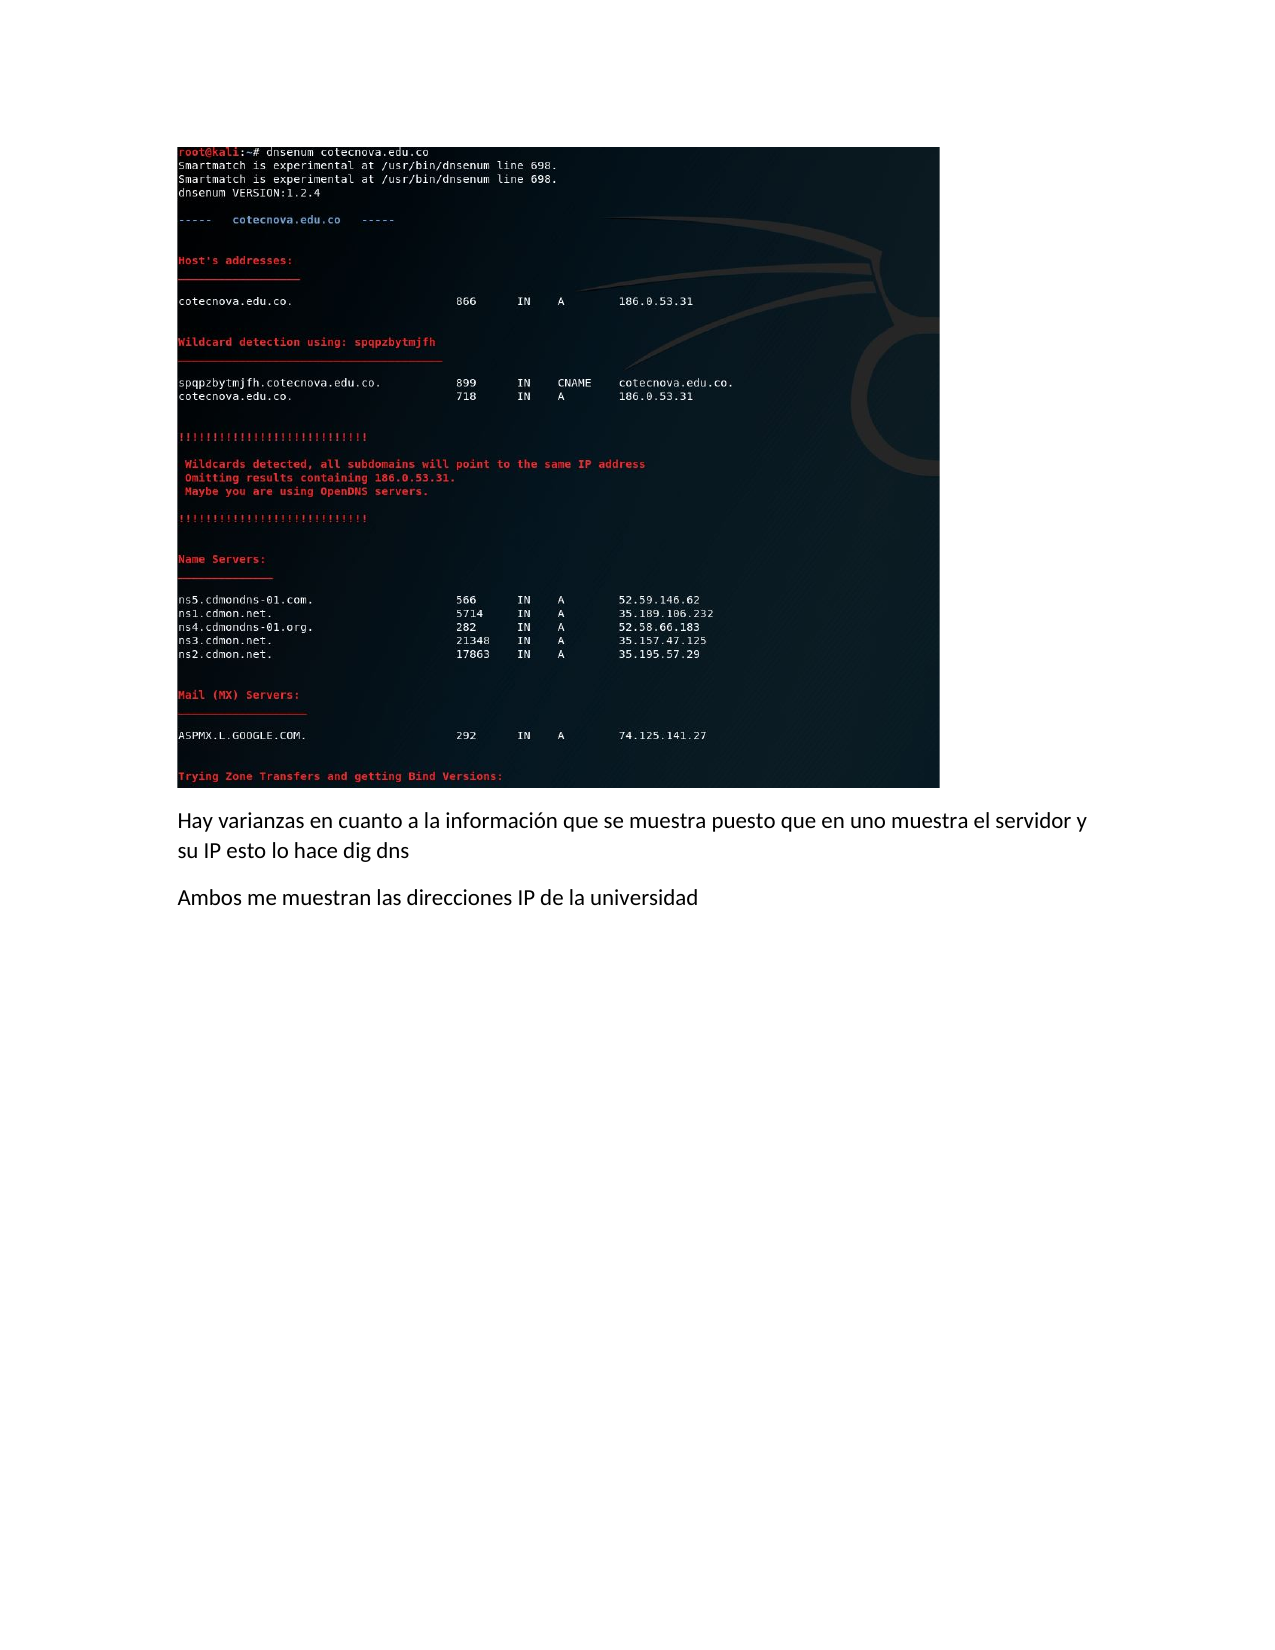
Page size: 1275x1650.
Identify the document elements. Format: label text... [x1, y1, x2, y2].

text Hay varianzas en cuanto a la información que se muestra puesto que en uno muestra el servidor y su IP esto lo hace dig dns [177, 806, 1098, 864]
text Ambos me muestran las direcciones IP de la universidad [177, 883, 1098, 911]
picture [177, 147, 940, 788]
